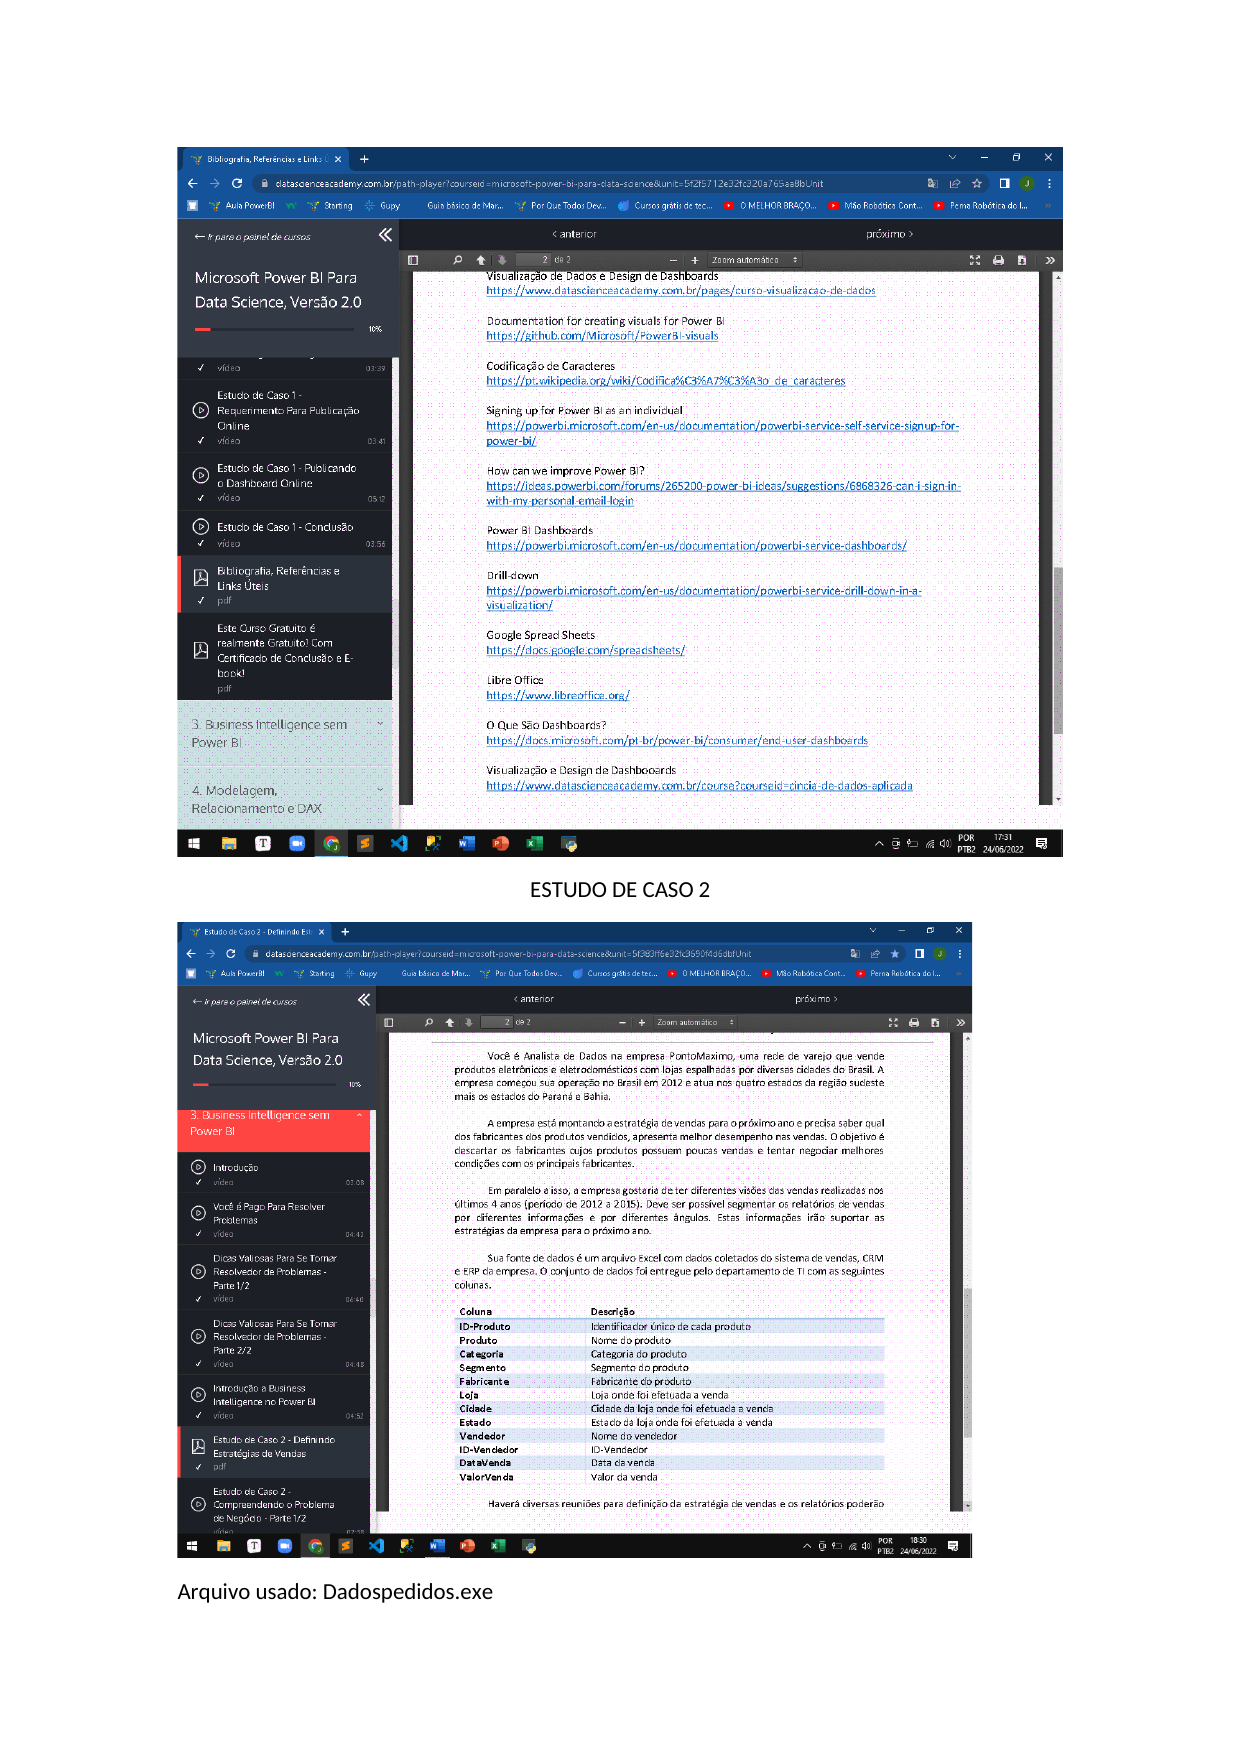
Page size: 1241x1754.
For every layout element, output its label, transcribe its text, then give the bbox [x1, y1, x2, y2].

picture [177, 147, 1063, 857]
text Arquivo usado: Dadospedidos.exe [177, 1577, 1063, 1605]
picture [177, 922, 973, 1558]
text ESTUDO DE CASO 2 [177, 875, 1063, 903]
